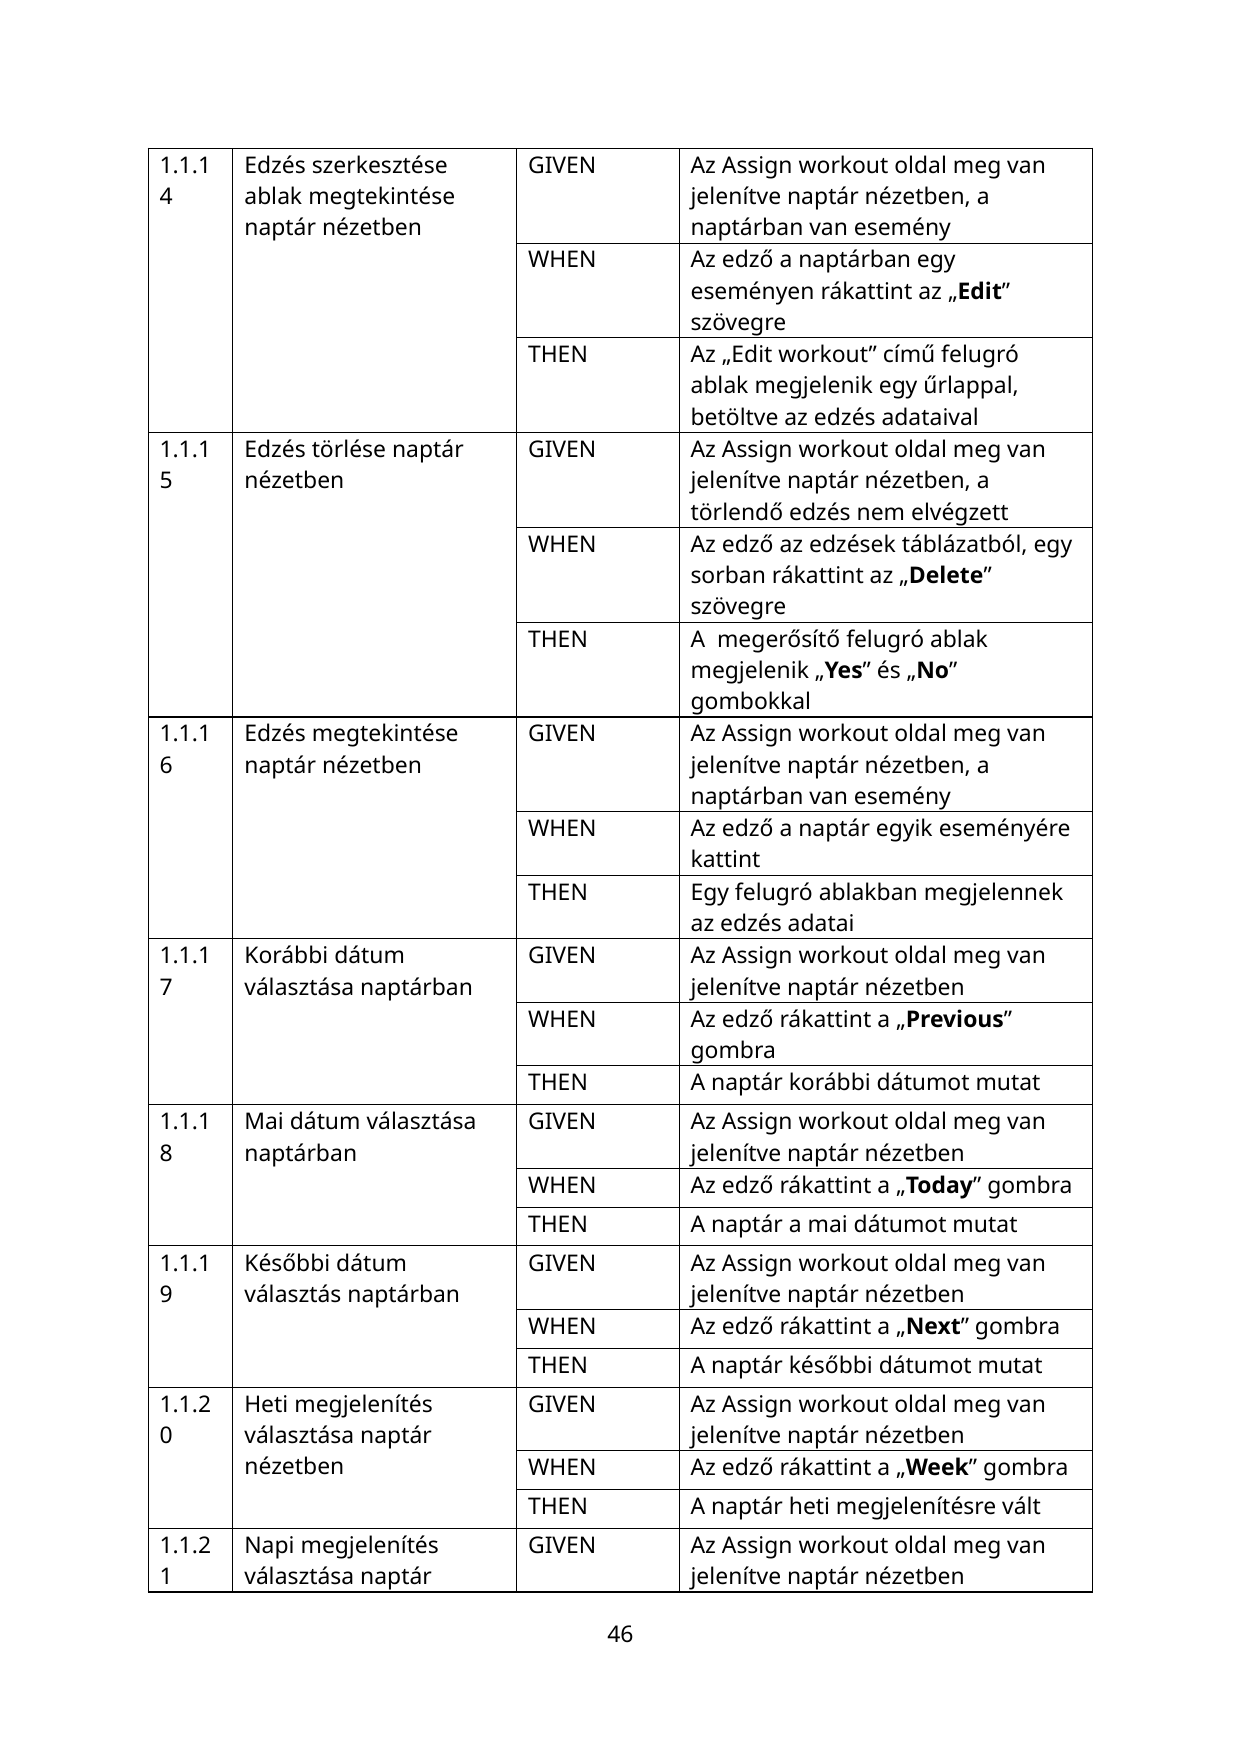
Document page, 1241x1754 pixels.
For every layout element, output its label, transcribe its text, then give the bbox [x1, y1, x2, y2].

table_cell 1.1.17 [149, 939, 232, 1104]
table_cell 1.1.21 [149, 1529, 232, 1591]
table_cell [233, 1529, 516, 1591]
table_cell GIVEN [517, 1105, 679, 1168]
table_cell Az Assign workout oldal meg van jelenítve naptár nézetben [680, 1105, 1092, 1168]
table_cell GIVEN [517, 939, 679, 1002]
table_cell Az edző rákattint a „Next” gombra [680, 1310, 1092, 1348]
table_cell THEN [517, 1208, 679, 1245]
table_cell Az edző az edzések táblázatból, egy sorban rákattint az „Delete” szövegre [680, 528, 1092, 622]
table_cell Az edző a naptár egyik eseményére kattint [680, 812, 1092, 875]
table_cell GIVEN [517, 1246, 679, 1309]
table_cell WHEN [517, 1310, 679, 1348]
table_cell WHEN [517, 1003, 679, 1065]
table_cell WHEN [517, 1169, 679, 1207]
table_cell Mai dátum választása naptárban [233, 1105, 516, 1245]
table_cell Heti megjelenítés választása naptár nézetben [233, 1388, 516, 1528]
table_cell Az edző rákattint a „Week” gombra [680, 1451, 1092, 1489]
table_cell THEN [517, 623, 679, 716]
table_cell Az Assign workout oldal meg van jelenítve naptár nézetben [680, 1388, 1092, 1450]
table_cell A naptár a mai dátumot mutat [680, 1208, 1092, 1245]
table_cell A naptár heti megjelenítésre vált [680, 1490, 1092, 1528]
table_cell 1.1.15 [149, 433, 232, 716]
table_cell WHEN [517, 528, 679, 622]
table_header Edzés szerkesztése ablak megtekintése naptár nézetben [233, 149, 516, 432]
table_cell Az Assign workout oldal meg van jelenítve naptár nézetben, a törlendő edzés nem elvégzett [680, 433, 1092, 527]
table_header GIVEN [517, 149, 679, 242]
table_cell GIVEN [517, 1529, 679, 1591]
table_cell Az Assign workout oldal meg van jelenítve naptár nézetben, a naptárban van esemény [680, 718, 1092, 811]
table_cell Az Assign workout oldal meg van jelenítve naptár nézetben [680, 939, 1092, 1002]
table_cell A naptár korábbi dátumot mutat [680, 1066, 1092, 1104]
table_cell WHEN [517, 812, 679, 875]
table_header 1.1.14 [149, 149, 232, 432]
table_cell A megerősítő felugró ablak megjelenik „Yes” és „No” gombokkal [680, 623, 1092, 716]
table_cell Edzés megtekintése naptár nézetben [233, 718, 516, 938]
table_cell THEN [517, 876, 679, 938]
table_cell THEN [517, 338, 679, 432]
table_cell WHEN [517, 244, 679, 337]
table_cell WHEN [517, 1451, 679, 1489]
table_cell 1.1.16 [149, 718, 232, 938]
table_cell Az edző a naptárban egy eseményen rákattint az „Edit” szövegre [680, 244, 1092, 337]
table_cell Az „Edit workout” című felugró ablak megjelenik egy űrlappal, betöltve az edzés adataival [680, 338, 1092, 432]
table_cell 1.1.20 [149, 1388, 232, 1528]
table_cell A naptár későbbi dátumot mutat [680, 1349, 1092, 1387]
table_cell Az edző rákattint a „Today” gombra [680, 1169, 1092, 1207]
table_cell Későbbi dátum választás naptárban [233, 1246, 516, 1387]
table_cell Az Assign workout oldal meg van jelenítve naptár nézetben [680, 1246, 1092, 1309]
table_cell 1.1.18 [149, 1105, 232, 1245]
table_cell GIVEN [517, 433, 679, 527]
table_cell THEN [517, 1490, 679, 1528]
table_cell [680, 1529, 1092, 1591]
table_cell THEN [517, 1066, 679, 1104]
table_cell GIVEN [517, 718, 679, 811]
table_cell THEN [517, 1349, 679, 1387]
table_cell GIVEN [517, 1388, 679, 1450]
table_cell Edzés törlése naptár nézetben [233, 433, 516, 716]
table_cell Egy felugró ablakban megjelennek az edzés adatai [680, 876, 1092, 938]
table_cell Az edző rákattint a „Previous” gombra [680, 1003, 1092, 1065]
table_cell 1.1.19 [149, 1246, 232, 1387]
table_cell Korábbi dátum választása naptárban [233, 939, 516, 1104]
table_header Az Assign workout oldal meg van jelenítve naptár nézetben, a naptárban van esemény [680, 149, 1092, 242]
